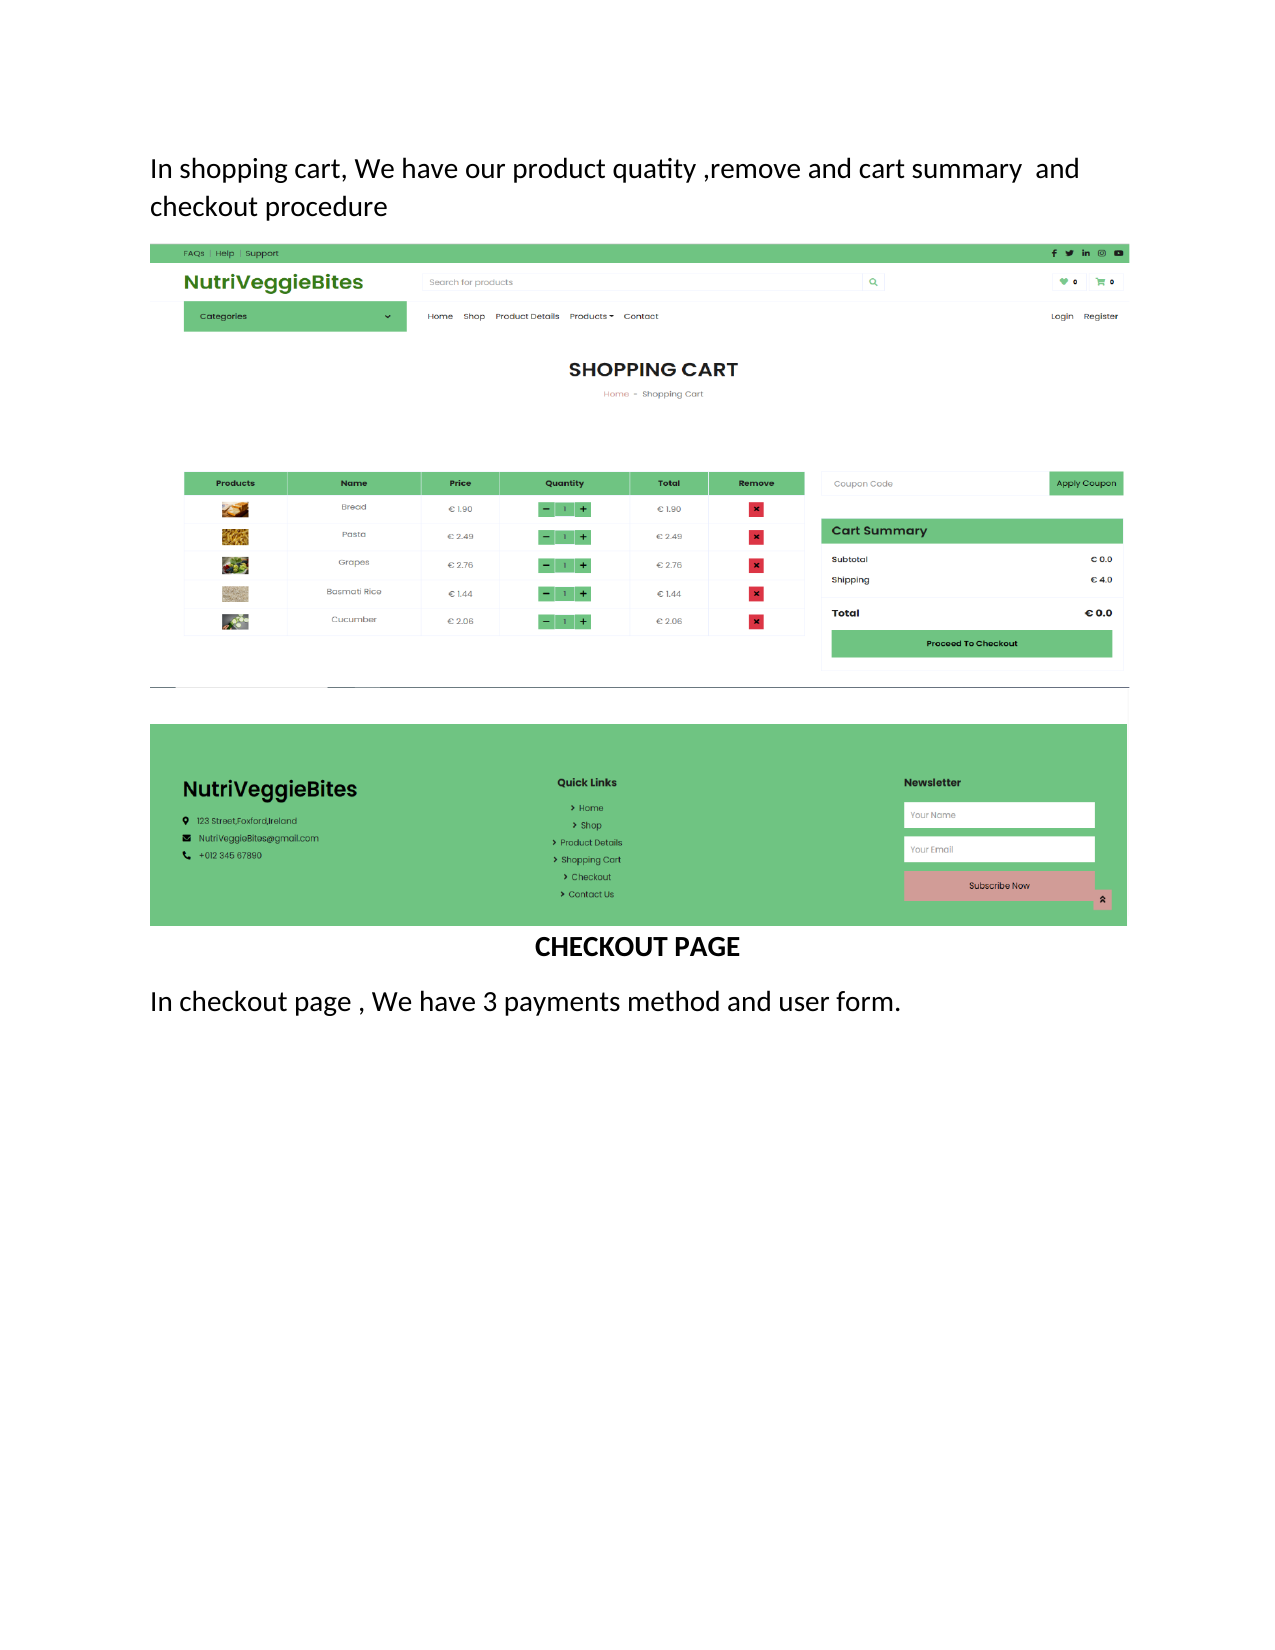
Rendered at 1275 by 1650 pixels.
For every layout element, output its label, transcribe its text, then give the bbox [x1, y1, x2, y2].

picture [150, 689, 1129, 926]
text In checkout page , We have 3 payments method and user form. [150, 983, 1125, 1019]
picture [150, 243, 1130, 688]
text In shopping cart, We have our product quatity ,remove and cart summary and checkout procedure [150, 150, 1125, 224]
text CHECKOUT PAGE [150, 926, 1125, 964]
